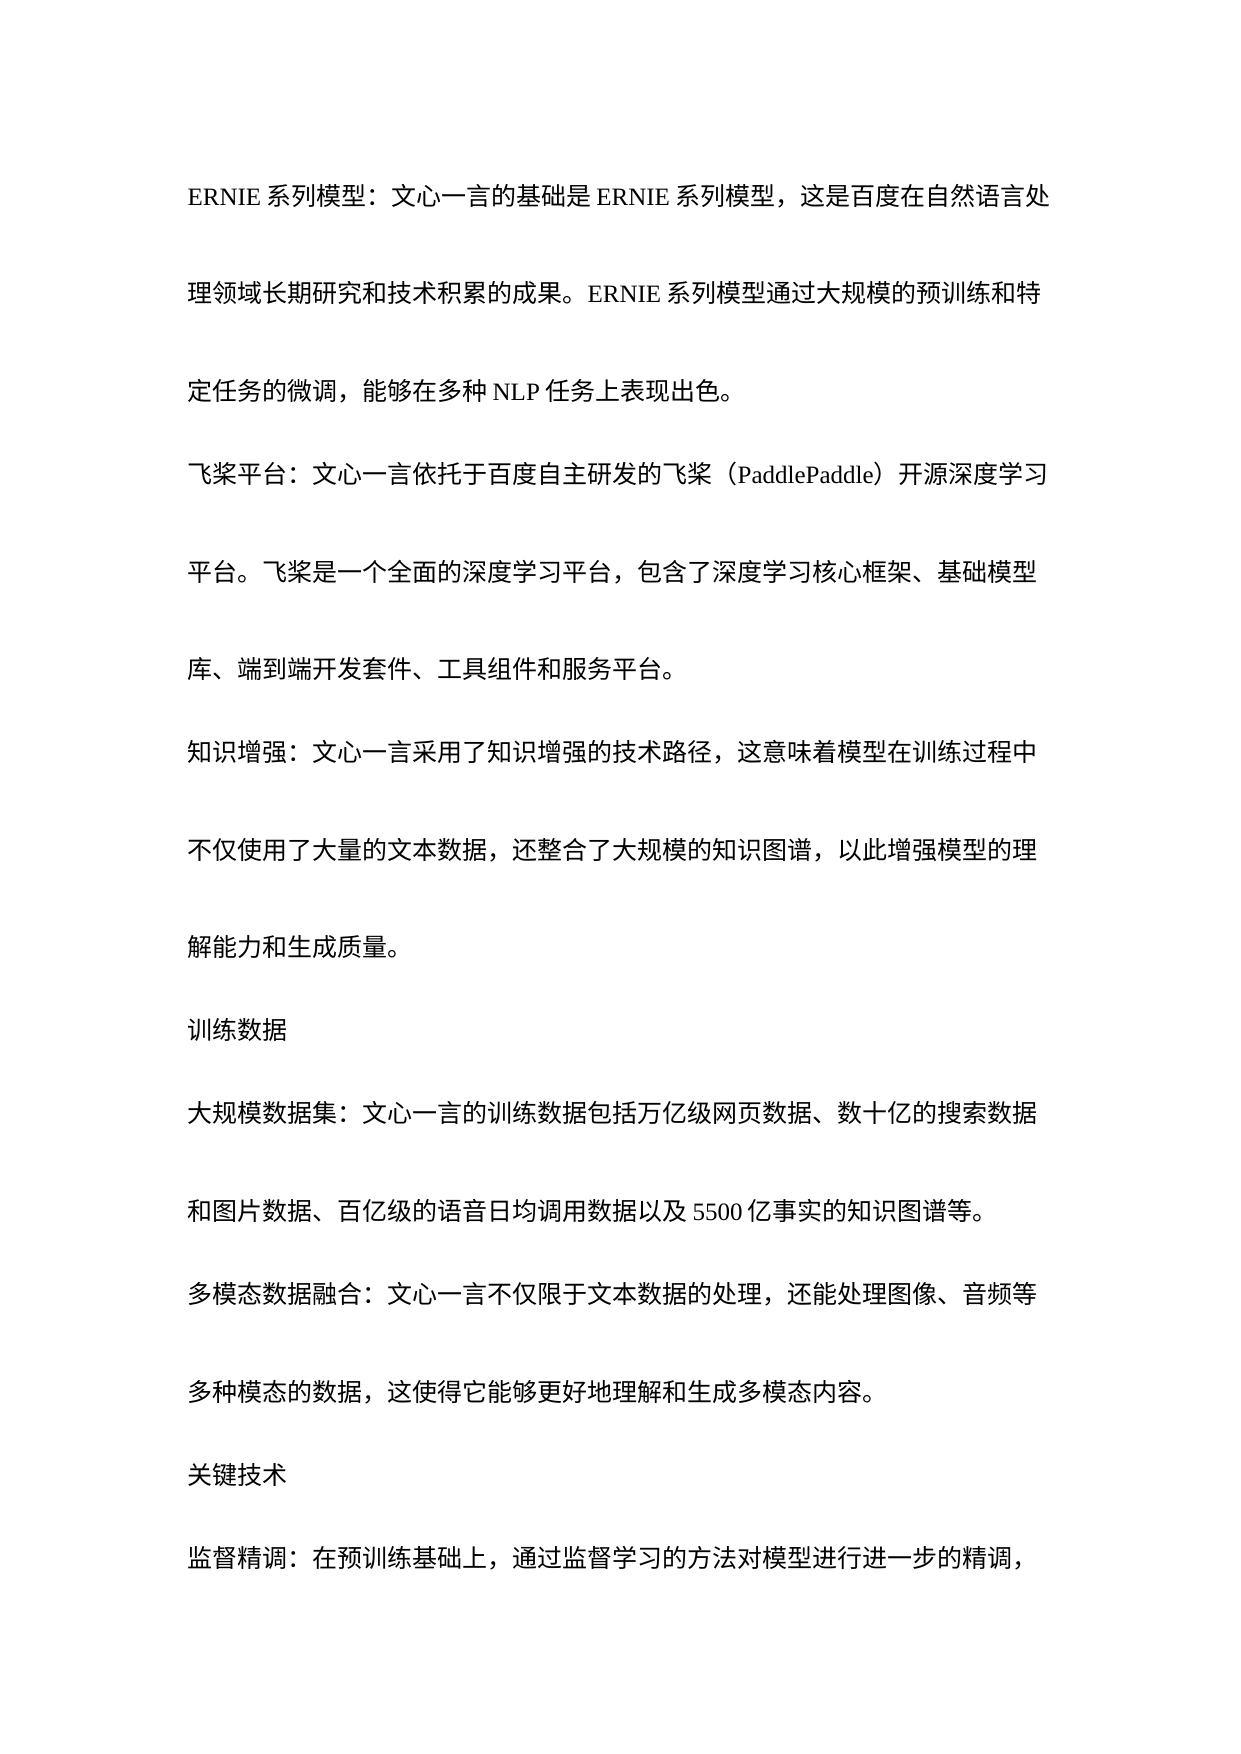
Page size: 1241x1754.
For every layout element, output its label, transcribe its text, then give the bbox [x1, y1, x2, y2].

text 训练数据 [187, 996, 1053, 1061]
text 多模态数据融合：文心一言不仅限于文本数据的处理，还能处理图像、音频等多种模态的数据，这使得它能够更好地理解和生成多模态内容。 [187, 1260, 1053, 1423]
text 知识增强：文心一言采用了知识增强的技术路径，这意味着模型在训练过程中不仅使用了大量的文本数据，还整合了大规模的知识图谱，以此增强模型的理解能力和生成质量。 [187, 718, 1053, 978]
text ERNIE系列模型：文心一言的基础是ERNIE系列模型，这是百度在自然语言处理领域长期研究和技术积累的成果。ERNIE系列模型通过大规模的预训练和特定任务的微调，能够在多种NLP任务上表现出色。 [187, 162, 1053, 422]
text 飞桨平台：文心一言依托于百度自主研发的飞桨（PaddlePaddle）开源深度学习平台。飞桨是一个全面的深度学习平台，包含了深度学习核心框架、基础模型库、端到端开发套件、工具组件和服务平台。 [187, 440, 1053, 700]
text 关键技术 [187, 1441, 1053, 1506]
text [187, 1524, 1053, 1589]
text 大规模数据集：文心一言的训练数据包括万亿级网页数据、数十亿的搜索数据和图片数据、百亿级的语音日均调用数据以及5500亿事实的知识图谱等。 [187, 1079, 1053, 1242]
